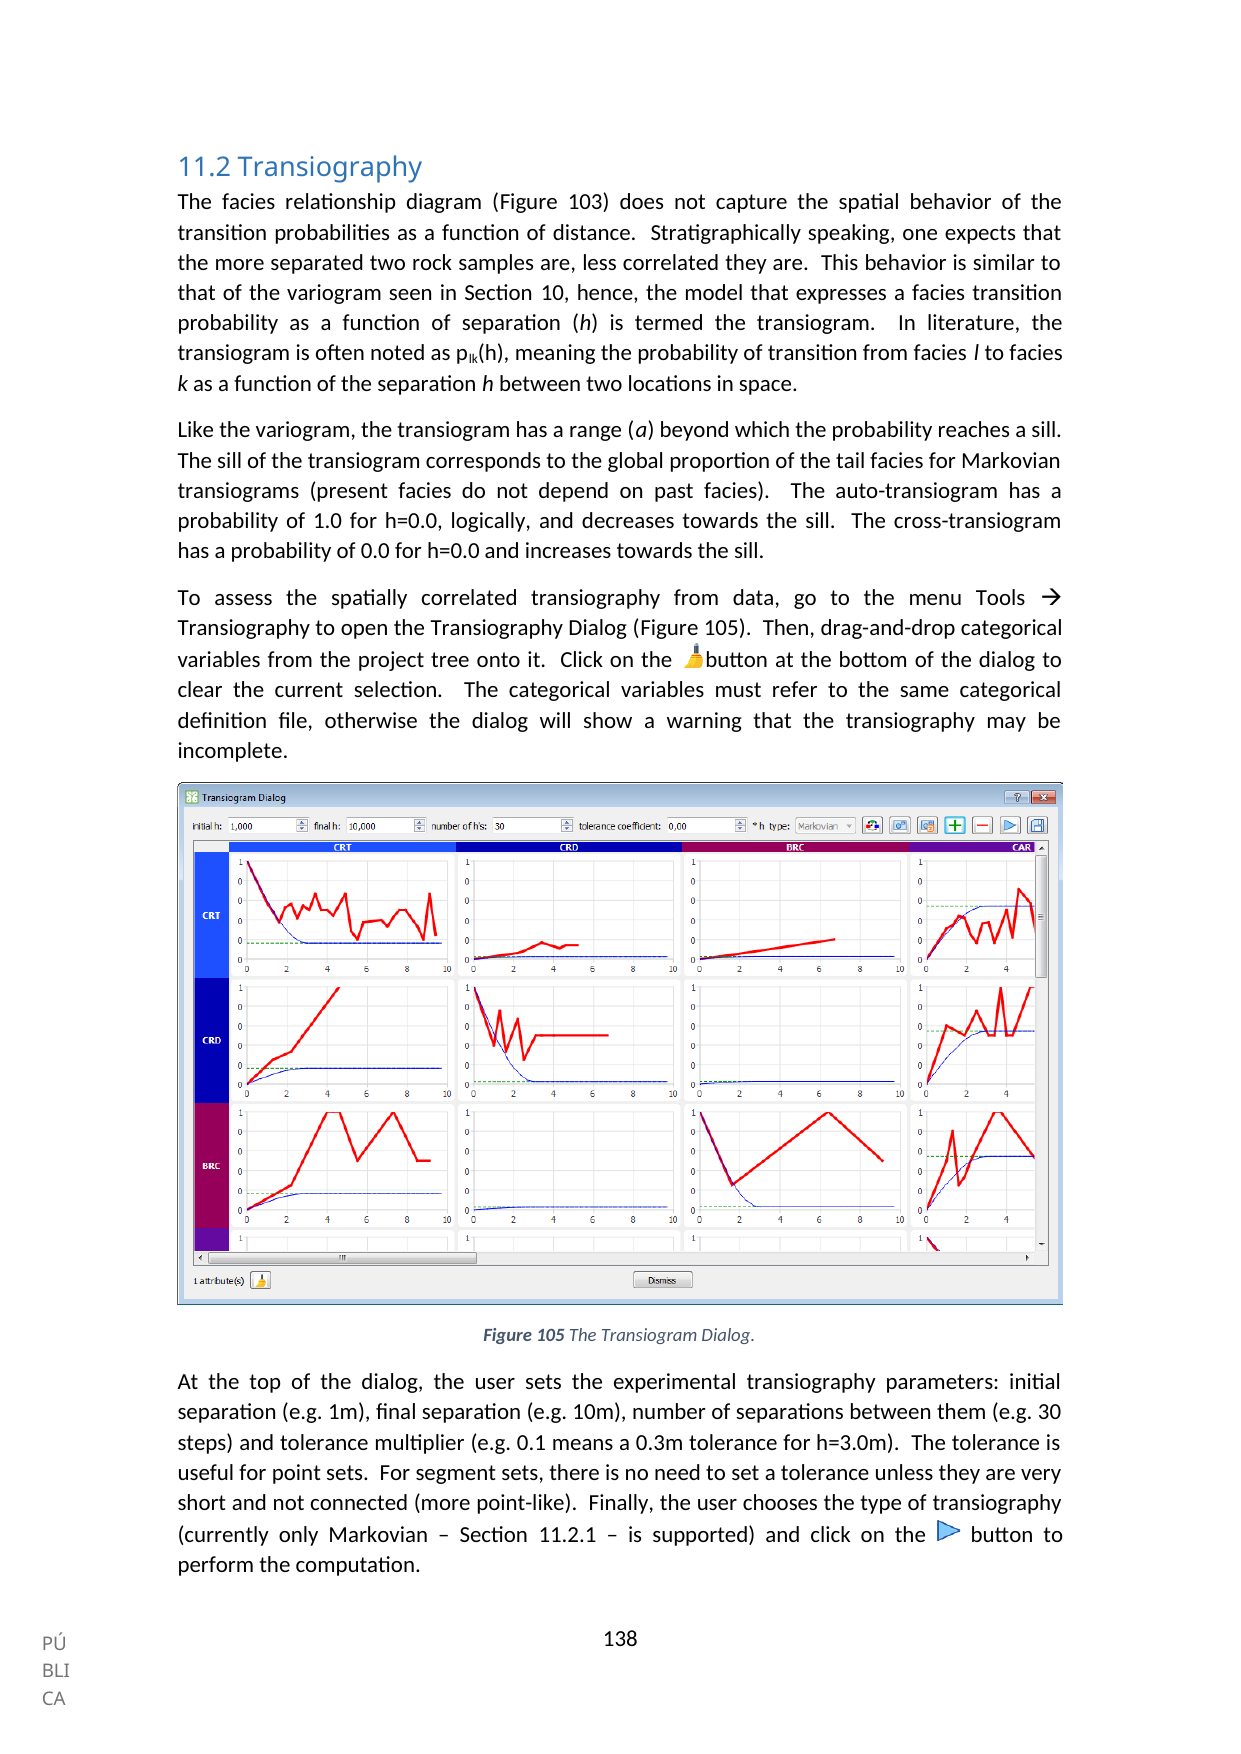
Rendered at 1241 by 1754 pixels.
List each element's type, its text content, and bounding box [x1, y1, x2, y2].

text Like the variogram, the transiogram has a range (a) beyond which the probability reaches a sill. The sill of the transiogram corresponds to the global proportion of the tail facies for Markovian transiograms (present facies do not depend on past facies). The auto-transiogram has a probability of 1.0 for h=0.0, logically, and decreases towards the sill. The cross-transiogram has a probability of 0.0 for h=0.0 and increases towards the sill. [177, 416, 1063, 564]
text To assess the spatially correlated transiography from data, go to the menu Tools Transiography to open the Transiography Dialog (Figure 104). Then, drag-and-drop categorical variables from the project tree onto it. Click on the button at the bottom of the dialog to clear the current selection. The categorical variables must refer to the same categorical definition file, otherwise the dialog will show a warning that the transiography may be incomplete. [177, 583, 1063, 764]
picture [936, 1518, 961, 1543]
text The facies relationship diagram (Figure 102) does not capture the spatial behavior of the transition probabilities as a function of distance. Stratigraphically speaking, one expects that the more separated two rock samples are, less correlated they are. This behavior is similar to that of the variogram seen in Section 10, hence, the model that expresses a facies transition probability as a function of separation (h) is termed the transiogram. In literature, the transiogram is often noted as plk(h), meaning the probability of transition from facies l to facies k as a function of the separation h between two locations in space. [177, 187, 1063, 397]
text Figure 105 The Transiogram Dialog. [177, 1323, 1063, 1346]
text At the top of the dialog, the user sets the experimental transiography parameters: initial separation (e.g. 1m), final separation (e.g. 10m), number of separations between them (e.g. 30 steps) and tolerance multiplier (e.g. 0.1 means a 0.3m tolerance for h=3.0m). The tolerance is useful for point sets. For segment sets, there is no need to set a tolerance unless they are very short and not connected (more point-like). Finally, the user chooses the type of transiography (currently only Markovian – Section 11.2.1 – is supported) and click on the button to perform the computation. [177, 1367, 1063, 1578]
subtitle Transiography [177, 148, 1063, 184]
picture [681, 643, 705, 668]
picture [177, 782, 1063, 1305]
